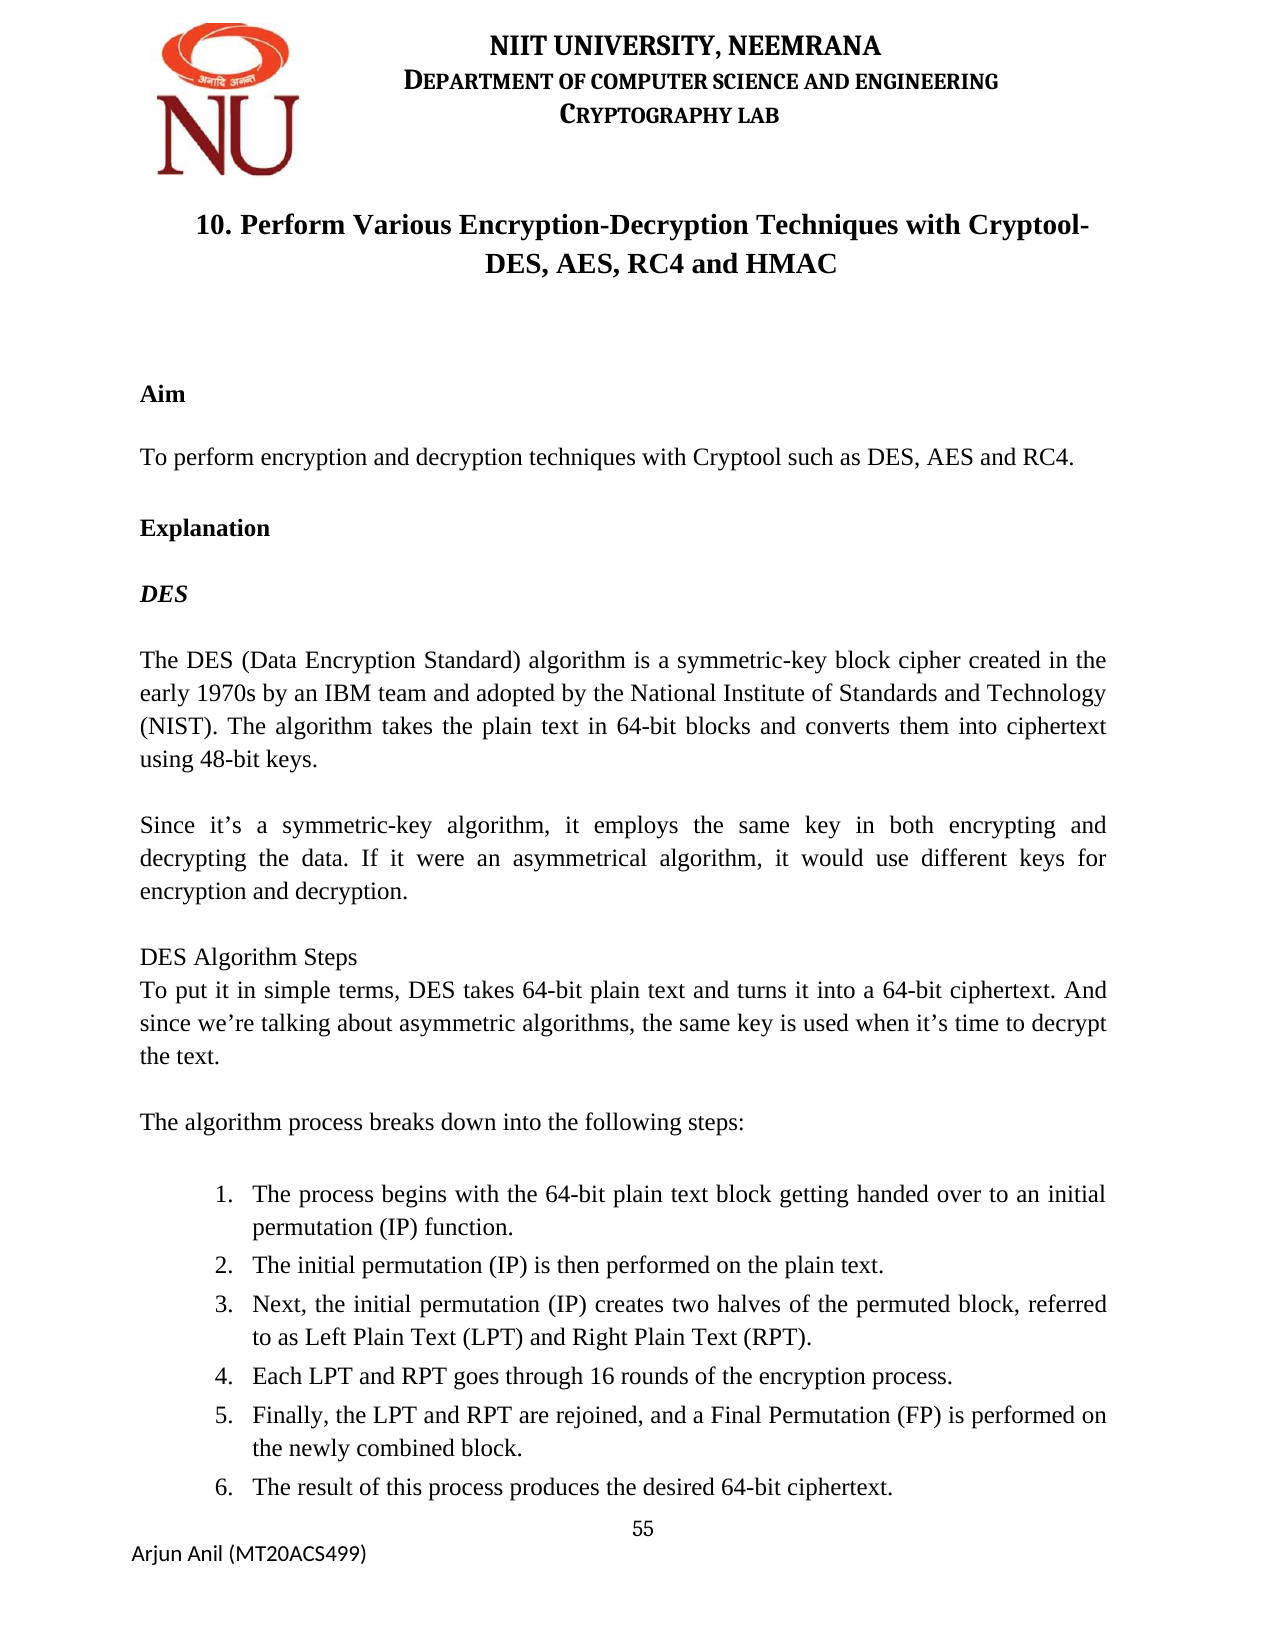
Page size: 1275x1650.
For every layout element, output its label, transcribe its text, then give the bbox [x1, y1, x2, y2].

list Next, the initial permutation (IP) creates two halves of the permuted block, referred to as Left Plain Text (LPT) and Right Plain Text (RPT). [214, 1289, 1108, 1351]
list Finally, the LPT and RPT are rejoined, and a Final Permutation (FP) is performed on the newly combined block. [214, 1400, 1108, 1462]
subtitle Aim [139, 379, 1108, 408]
subtitle Explanation [139, 513, 1108, 541]
text To perform encryption and decryption techniques with Cryptool such as DES, AES and RC4. [139, 442, 1108, 471]
text The algorithm process breaks down into the following steps: [139, 1107, 1108, 1136]
text The DES (Data Encryption Standard) algorithm is a symmetric-key block cipher created in the early 1970s by an IBM team and adopted by the National Institute of Standards and Technology (NIST). The algorithm takes the plain text in 64-bit blocks and converts them into ciphertext using 48-bit keys. [139, 645, 1108, 772]
list The initial permutation (IP) is then performed on the plain text. [214, 1251, 1108, 1279]
list The process begins with the 64-bit plain text block getting handed over to an initial permutation (IP) function. [214, 1179, 1108, 1241]
list Each LPT and RPT goes through 16 rounds of the encryption process. [214, 1361, 1108, 1390]
text DES Algorithm Steps [139, 942, 1108, 971]
text Since it’s a symmetric-key algorithm, it employs the same key in both encrypting and decrypting the data. If it were an asymmetrical algorithm, it would use different keys for encryption and decryption. [139, 810, 1108, 904]
subtitle Perform Various Encryption-Decryption Techniques with Cryptool- DES, AES, RC4 and HMAC [177, 207, 1108, 279]
picture [150, 23, 306, 179]
text DES [139, 579, 1108, 607]
text To put it in simple terms, DES takes 64-bit plain text and turns it into a 64-bit ciphertext. And since we’re talking about asymmetric algorithms, the same key is used when it’s time to decrypt the text. [139, 975, 1108, 1070]
list The result of this process produces the desired 64-bit ciphertext. [214, 1472, 1108, 1500]
